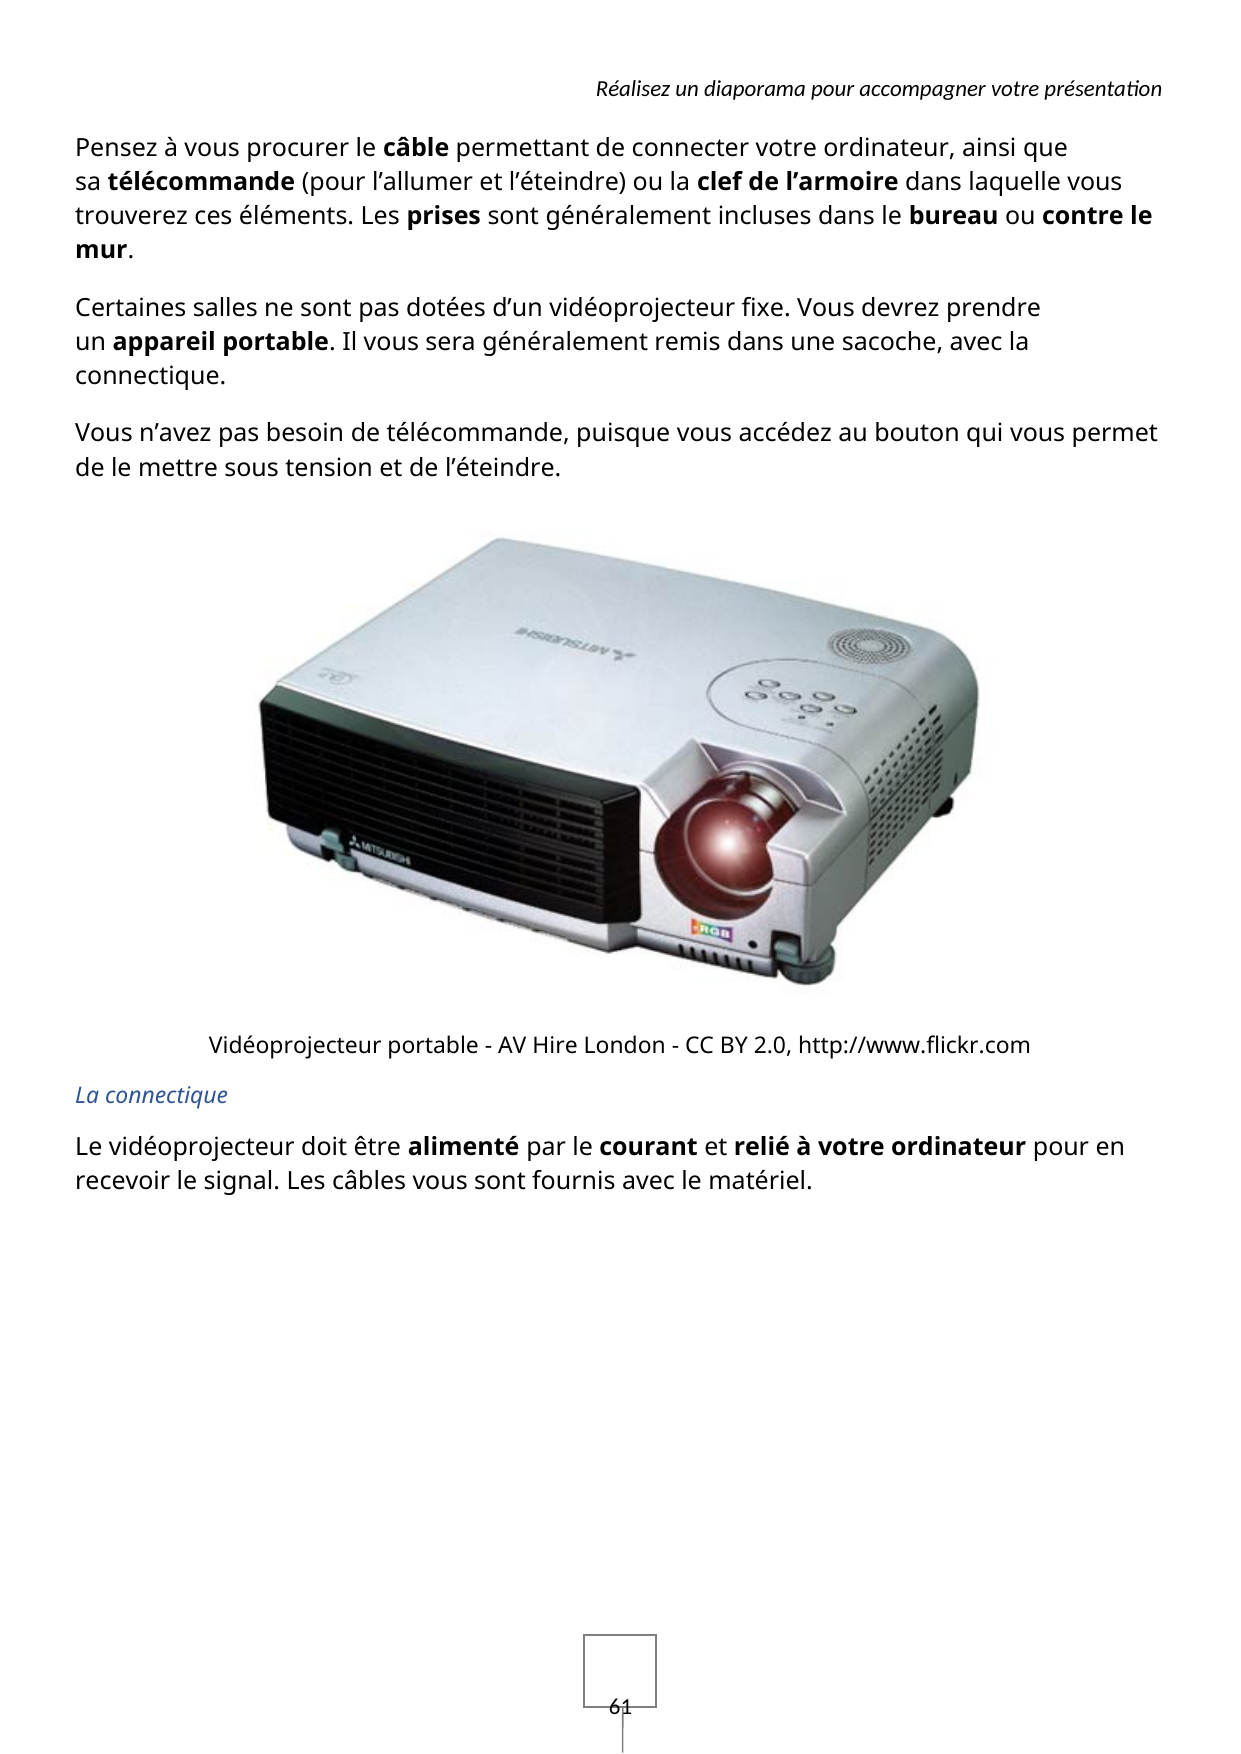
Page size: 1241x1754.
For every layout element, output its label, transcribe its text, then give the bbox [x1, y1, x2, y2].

picture [242, 506, 998, 1010]
subtitle La connectique [75, 1079, 1165, 1110]
text Vidéoprojecteur portable - AV Hire London - CC BY 2.0, http://www.flickr.com [75, 1029, 1165, 1060]
text Le vidéoprojecteur doit être alimenté par le courant et relié à votre ordinateur pour en recevoir le signal. Les câbles vous sont fournis avec le matériel. [75, 1128, 1165, 1197]
text Certaines salles ne sont pas dotées d’un vidéoprojecteur fixe. Vous devrez prendre un appareil portable. Il vous sera généralement remis dans une sacoche, avec la connectique. [75, 289, 1165, 392]
text Vous n’avez pas besoin de télécommande, puisque vous accédez au bouton qui vous permet de le mettre sous tension et de l’éteindre. [75, 415, 1165, 483]
text Pensez à vous procurer le câble permettant de connecter votre ordinateur, ainsi que sa télécommande (pour l’allumer et l’éteindre) ou la clef de l’armoire dans laquelle vous trouverez ces éléments. Les prises sont généralement incluses dans le bureau ou contre le mur. [75, 130, 1165, 266]
